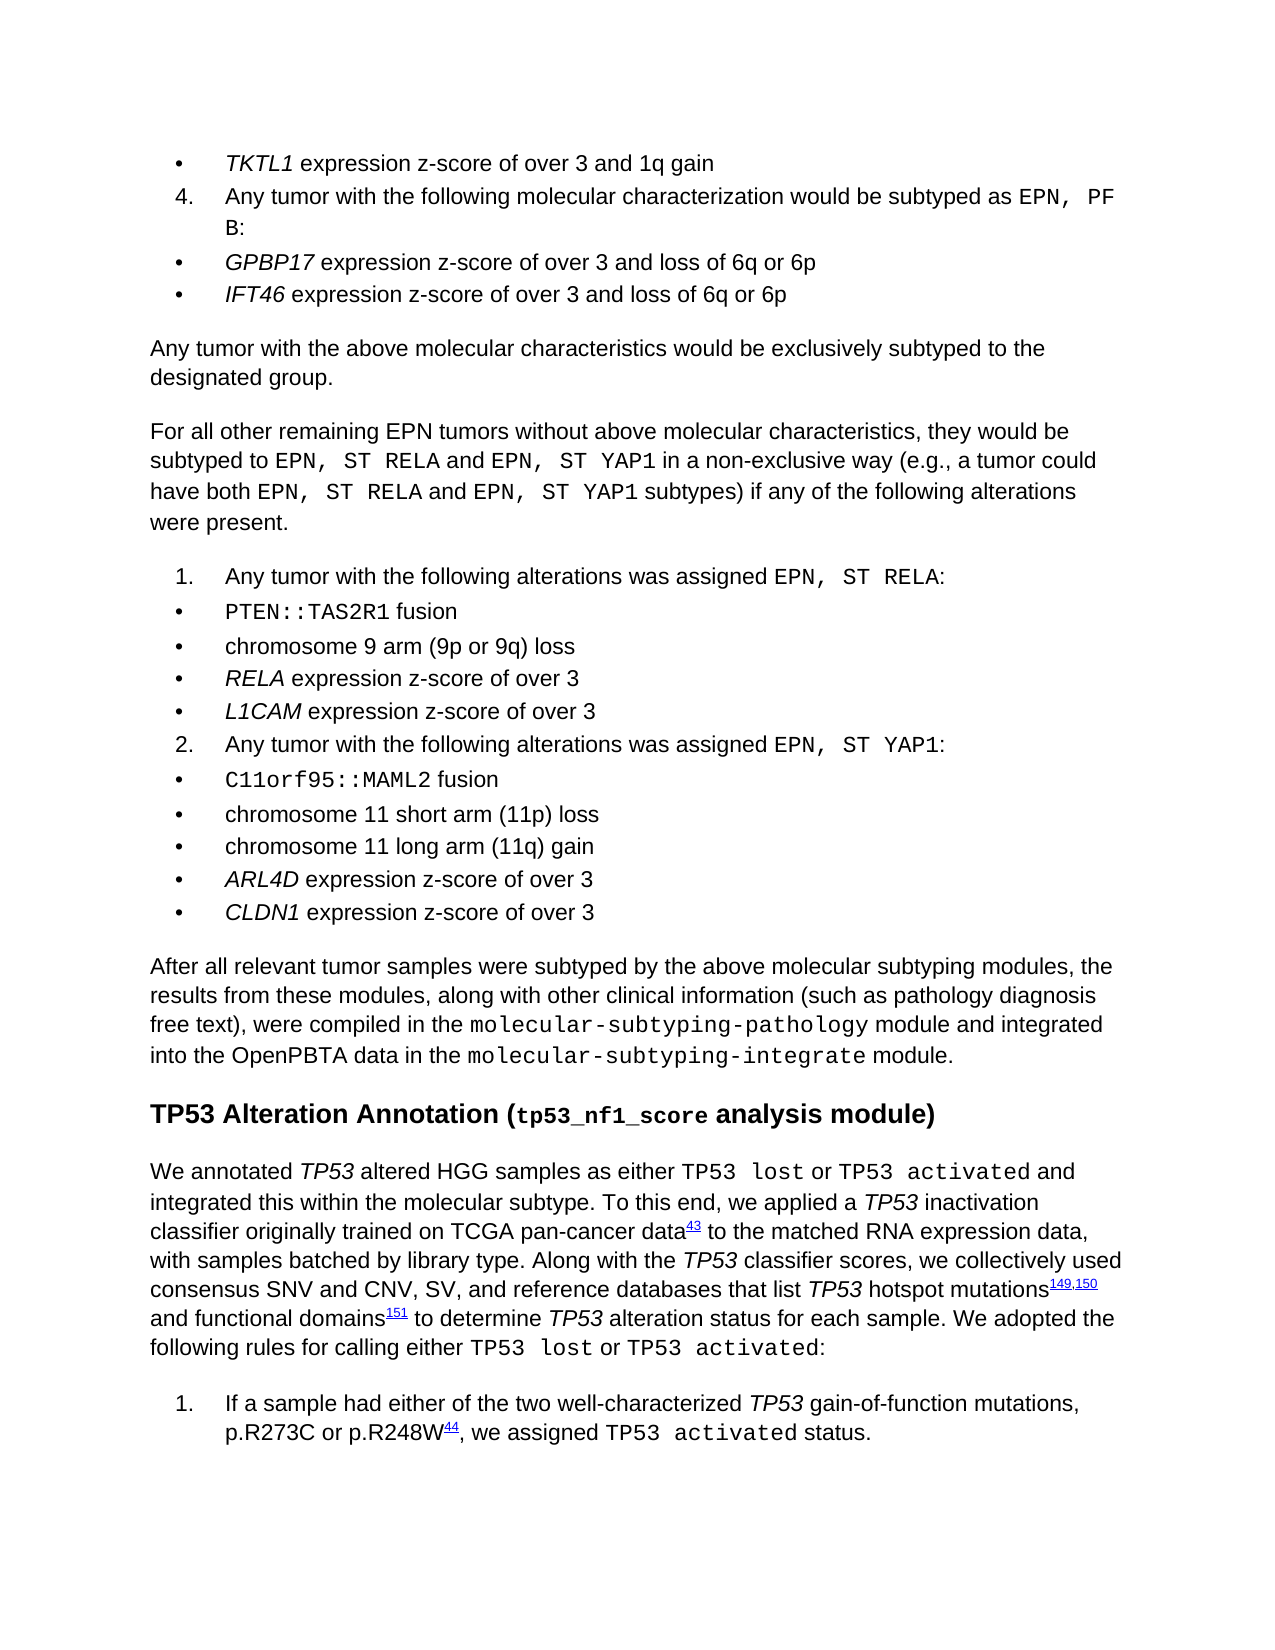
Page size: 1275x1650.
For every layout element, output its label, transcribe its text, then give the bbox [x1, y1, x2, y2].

list chromosome 9 arm (9p or 9q) loss [175, 633, 1125, 659]
list Any tumor with the following alterations was assigned EPN, ST RELA: [175, 563, 1125, 591]
list RELA expression z-score of over 3 [175, 665, 1125, 692]
list IFT46 expression z-score of over 3 and loss of 6q or 6p [175, 281, 1125, 308]
list C11orf95::MAML2 fusion [175, 766, 1125, 794]
list chromosome 11 long arm (11q) gain [175, 833, 1125, 860]
list GPBP17 expression z-score of over 3 and loss of 6q or 6p [175, 248, 1125, 275]
subtitle TP53 Alteration Annotation (tp53_nf1_score analysis module) [150, 1098, 1125, 1130]
text After all relevant tumor samples were subtyped by the above molecular subtyping modules, the results from these modules, along with other clinical information (such as pathology diagnosis free text), were compiled in the molecular-subtyping-pathology module and integrated into the OpenPBTA data in the molecular-subtyping-integrate module. [150, 953, 1125, 1070]
list TKTL1 expression z-score of over 3 and 1q gain [175, 150, 1125, 176]
list ARL4D expression z-score of over 3 [175, 866, 1125, 892]
list chromosome 11 short arm (11p) loss [175, 801, 1125, 827]
list Any tumor with the following molecular characterization would be subtyped as EPN, PF B: [175, 183, 1125, 242]
list If a sample had either of the two well-characterized TP53 gain-of-function mutations, p.R273C or p.R248W44, we assigned TP53 activated status. [175, 1390, 1125, 1447]
text For all other remaining EPN tumors without above molecular characteristics, they would be subtyped to EPN, ST RELA and EPN, ST YAP1 in a non-exclusive way (e.g., a tumor could have both EPN, ST RELA and EPN, ST YAP1 subtypes) if any of the following alterations were present. [150, 418, 1125, 535]
text We annotated TP53 altered HGG samples as either TP53 lost or TP53 activated and integrated this within the molecular subtype. To this end, we applied a TP53 inactivation classifier originally trained on TCGA pan-cancer data43 to the matched RNA expression data, with samples batched by library type. Along with the TP53 classifier scores, we collectively used consensus SNV and CNV, SV, and reference databases that list TP53 hotspot mutations149,150 and functional domains151 to determine TP53 alteration status for each sample. We adopted the following rules for calling either TP53 lost or TP53 activated: [150, 1158, 1125, 1362]
list Any tumor with the following alterations was assigned EPN, ST YAP1: [175, 731, 1125, 759]
text Any tumor with the above molecular characteristics would be exclusively subtyped to the designated group. [150, 335, 1125, 391]
list CLDN1 expression z-score of over 3 [175, 899, 1125, 925]
list PTEN::TAS2R1 fusion [175, 598, 1125, 626]
list L1CAM expression z-score of over 3 [175, 698, 1125, 724]
